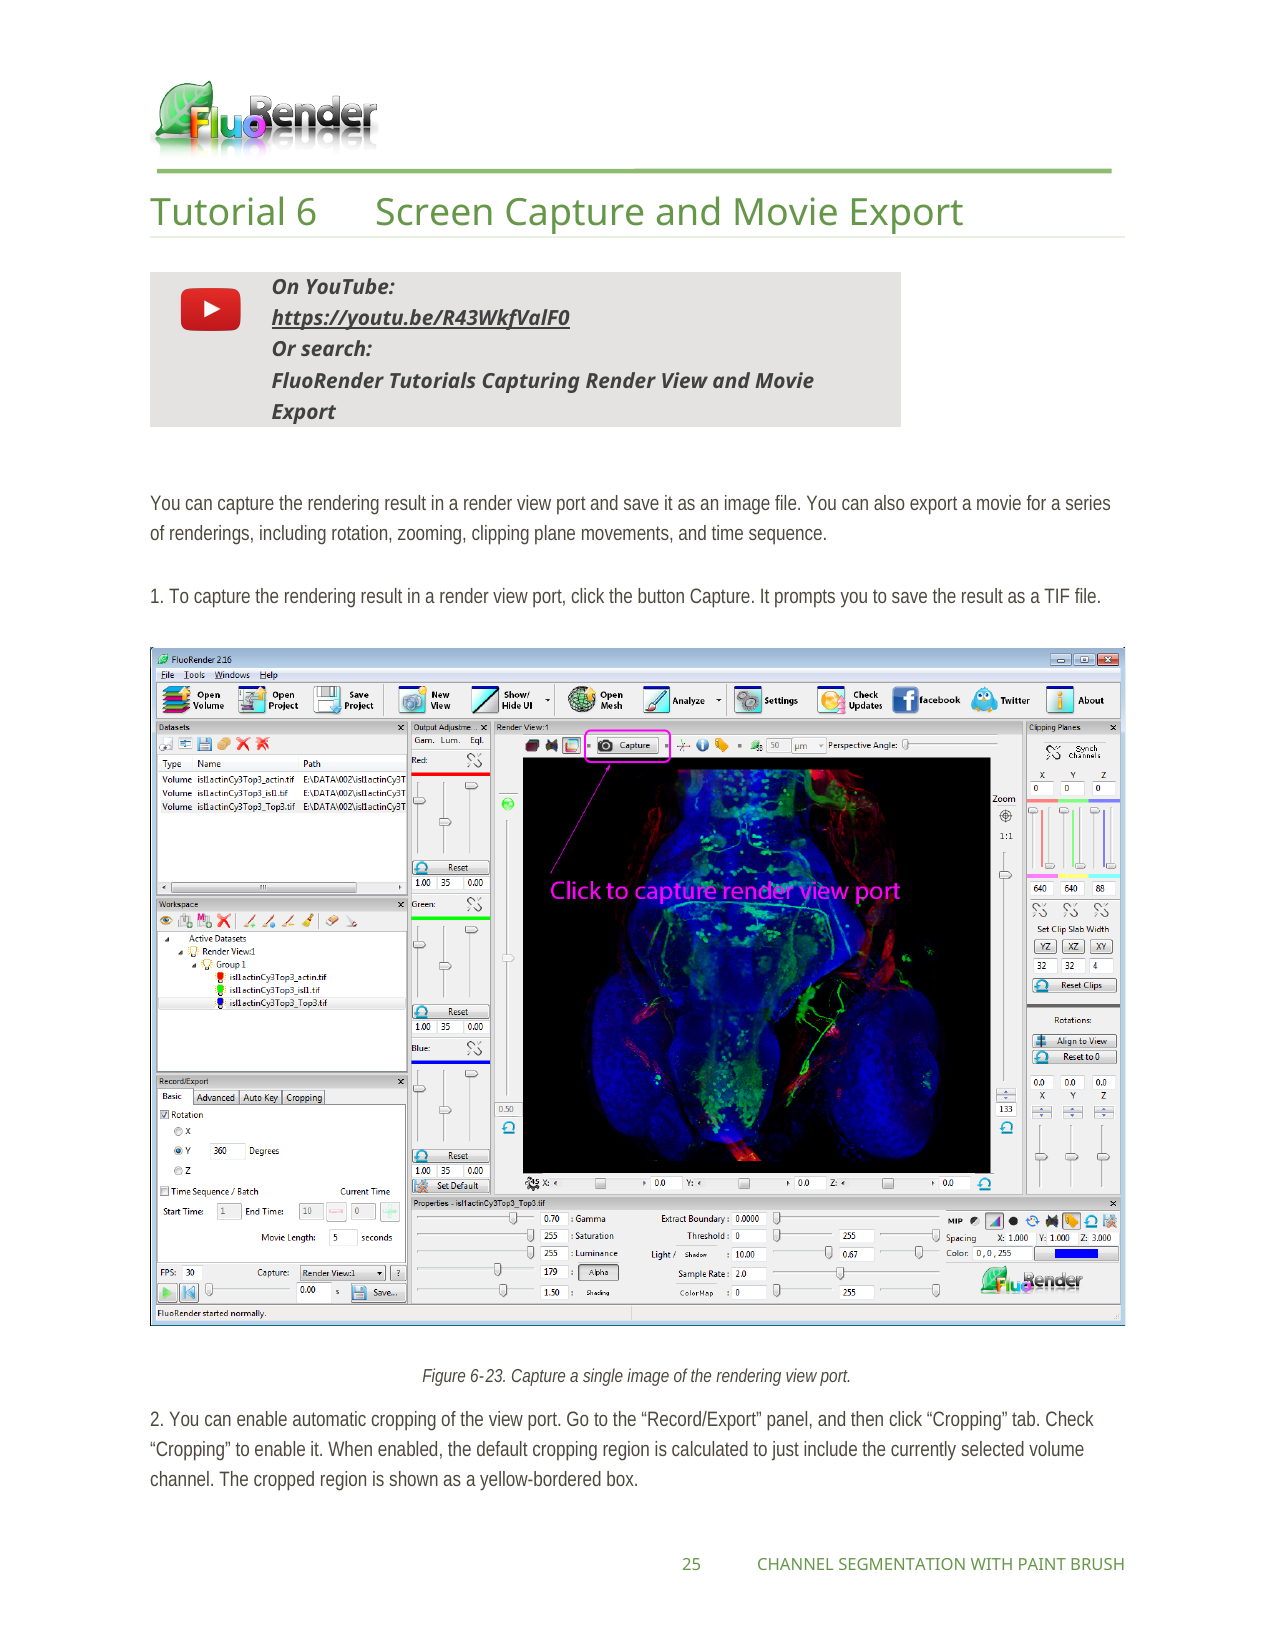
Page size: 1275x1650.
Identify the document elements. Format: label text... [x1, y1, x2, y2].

subtitle Screen Capture and Movie Export [150, 185, 1125, 236]
text 1. To capture the rendering result in a render view port, click the button Capture. It prompts you to save the result as a TIF file. [150, 584, 1125, 608]
picture [150, 647, 1125, 1326]
picture [180, 288, 241, 331]
text 2. You can enable automatic cropping of the view port. Go to the “Record/Export” panel, and then click “Cropping” tab. Check “Cropping” to enable it. When enabled, the default cropping region is calculated to just include the currently selected volume channel. The cropped region is shown as a yellow-bordered box. [150, 1407, 1125, 1491]
table_header [150, 272, 271, 427]
table_header On YouTube: https://youtu.be/R43WkfValF0 Or search: FluoRender Tutorials Capturing Render View and Movie Export [271, 272, 901, 427]
text You can capture the rendering result in a render view port and save it as an image file. You can also export a movie for a series of renderings, including rotation, zooming, clipping plane movements, and time sequence. [150, 491, 1125, 544]
picture [150, 75, 379, 162]
